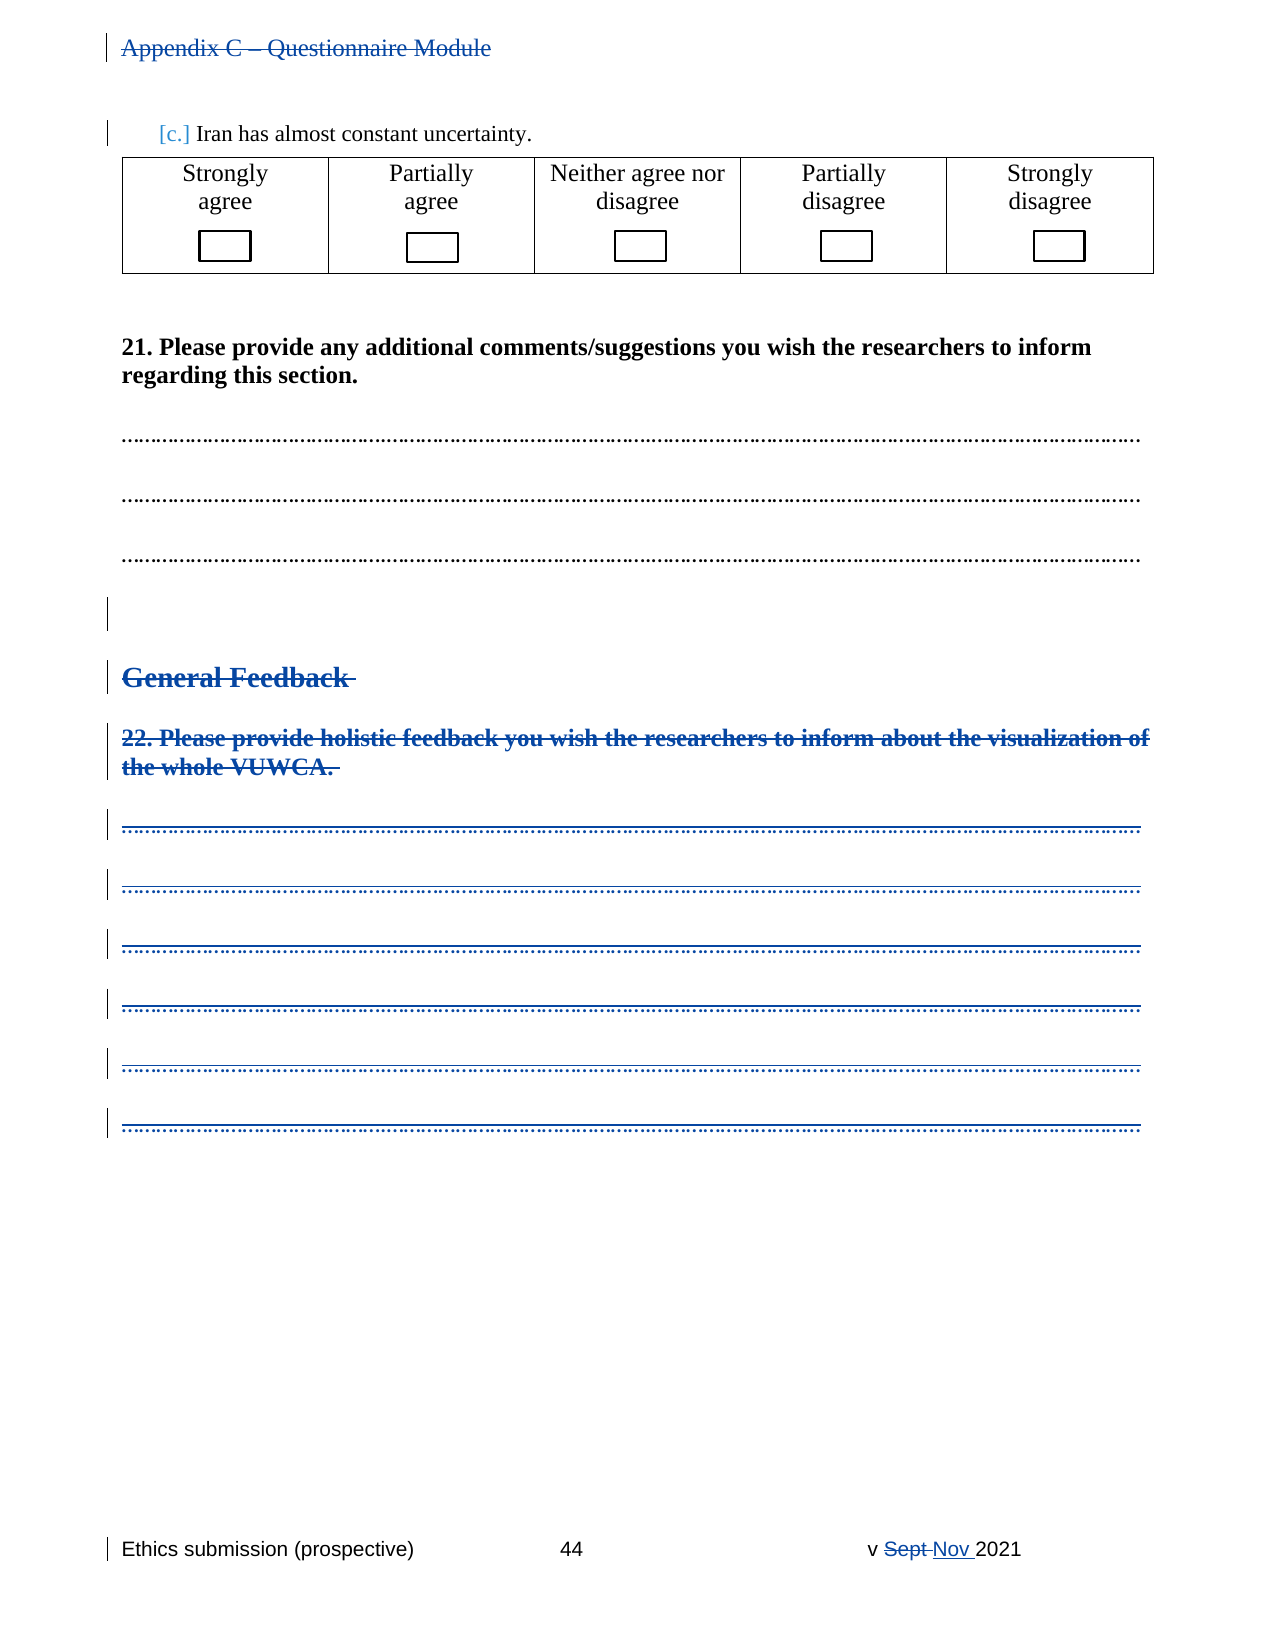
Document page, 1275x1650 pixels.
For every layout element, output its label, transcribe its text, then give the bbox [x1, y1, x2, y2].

table_header Partially disagree [741, 158, 946, 273]
text ……………………………………….……………………………………….……………………………………….………………………………… [121, 478, 1153, 508]
table_header Neither agree nor disagree [535, 158, 740, 273]
table_header Strongly disagree [947, 158, 1153, 273]
table_header Strongly agree [123, 158, 328, 273]
table_header Partially agree [329, 158, 534, 273]
text 21. Please provide any additional comments/suggestions you wish the researchers to inform regarding this section. [121, 332, 1153, 389]
text ……………………………………….……………………………………….……………………………………….………………………………… [121, 418, 1153, 449]
list Iran has almost constant uncertainty. [159, 120, 1153, 146]
text ……………………………………….……………………………………….……………………………………….………………………………… [121, 538, 1153, 568]
